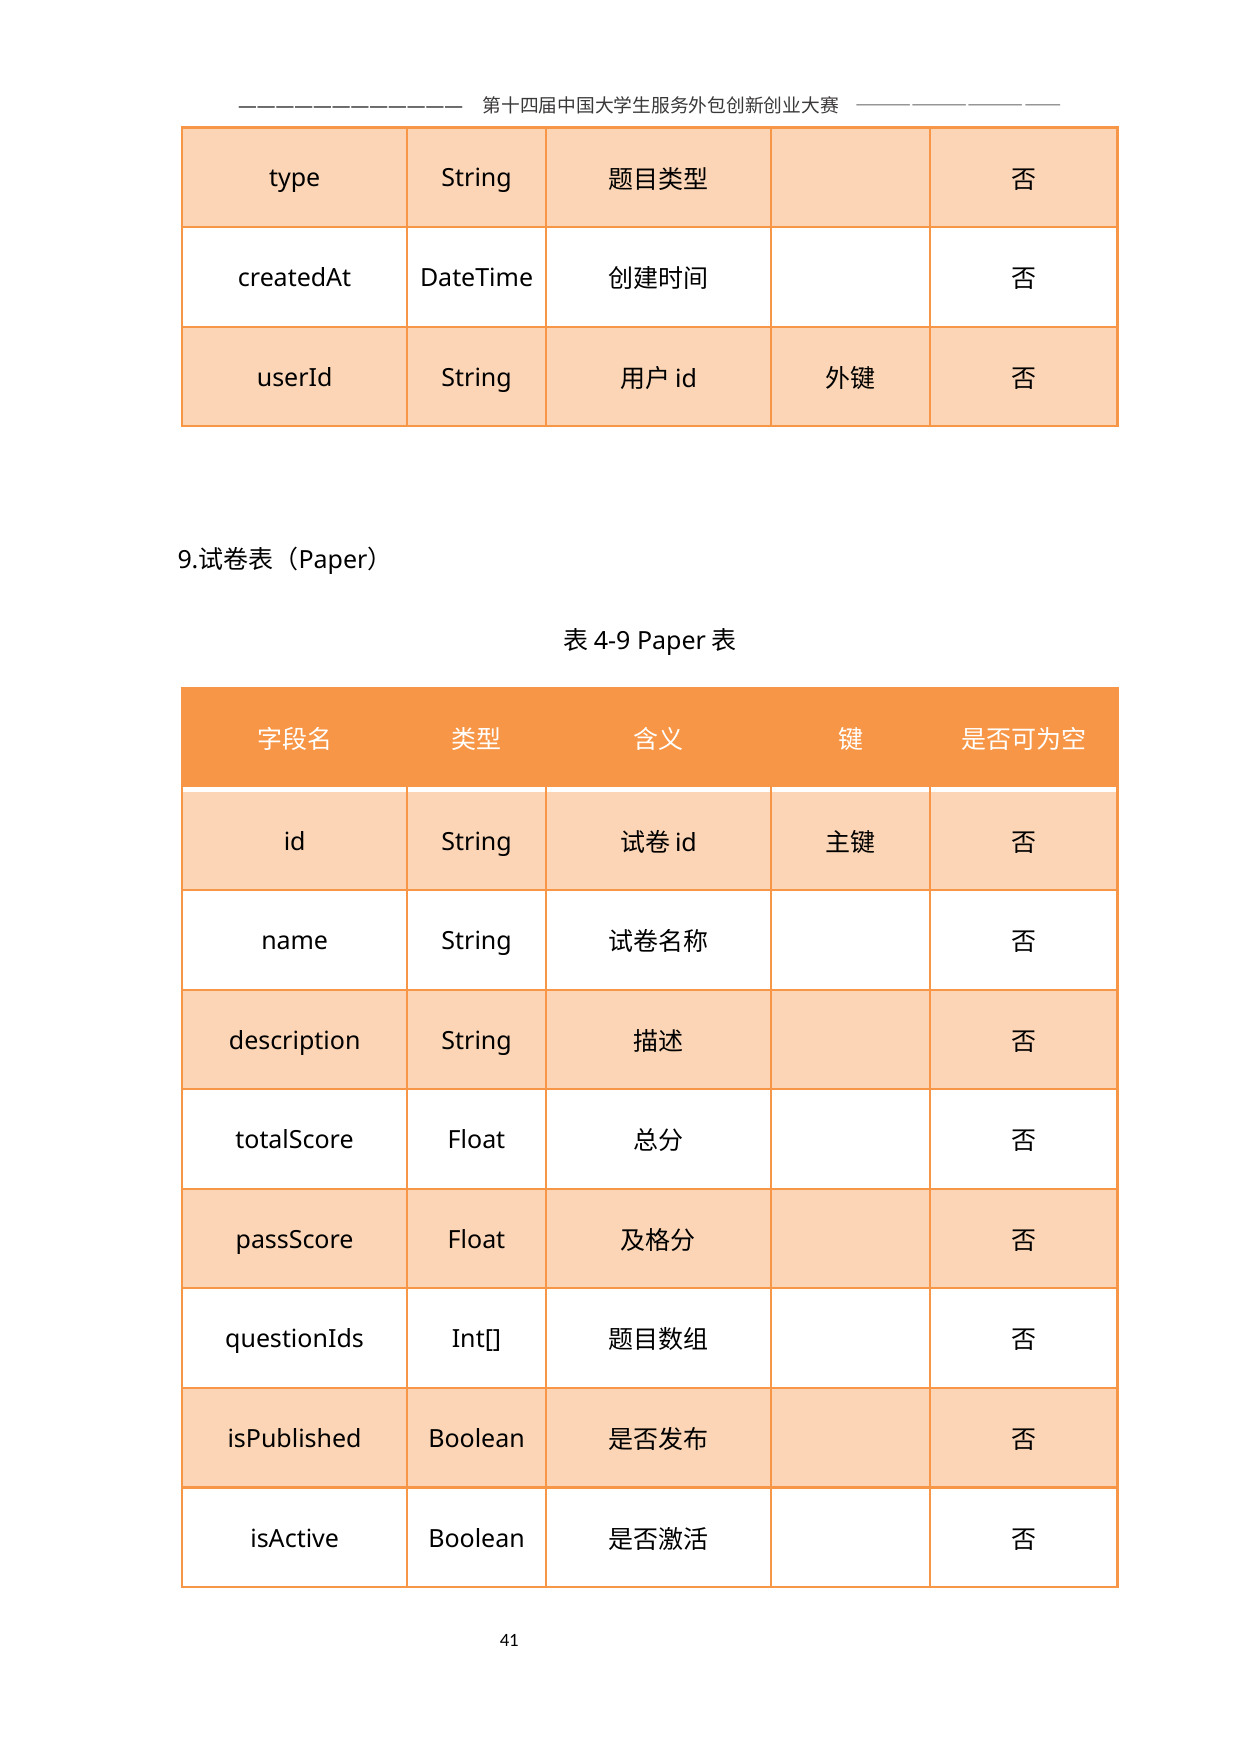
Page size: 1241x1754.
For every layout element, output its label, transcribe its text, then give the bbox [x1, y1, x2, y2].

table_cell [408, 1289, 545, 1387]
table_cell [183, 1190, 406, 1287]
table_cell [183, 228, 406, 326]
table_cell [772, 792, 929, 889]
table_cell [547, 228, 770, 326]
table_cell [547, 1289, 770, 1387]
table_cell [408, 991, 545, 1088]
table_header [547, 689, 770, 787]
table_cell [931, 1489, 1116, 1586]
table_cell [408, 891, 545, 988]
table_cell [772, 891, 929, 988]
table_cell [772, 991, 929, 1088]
text 表4-9 Paper表 [177, 606, 1122, 671]
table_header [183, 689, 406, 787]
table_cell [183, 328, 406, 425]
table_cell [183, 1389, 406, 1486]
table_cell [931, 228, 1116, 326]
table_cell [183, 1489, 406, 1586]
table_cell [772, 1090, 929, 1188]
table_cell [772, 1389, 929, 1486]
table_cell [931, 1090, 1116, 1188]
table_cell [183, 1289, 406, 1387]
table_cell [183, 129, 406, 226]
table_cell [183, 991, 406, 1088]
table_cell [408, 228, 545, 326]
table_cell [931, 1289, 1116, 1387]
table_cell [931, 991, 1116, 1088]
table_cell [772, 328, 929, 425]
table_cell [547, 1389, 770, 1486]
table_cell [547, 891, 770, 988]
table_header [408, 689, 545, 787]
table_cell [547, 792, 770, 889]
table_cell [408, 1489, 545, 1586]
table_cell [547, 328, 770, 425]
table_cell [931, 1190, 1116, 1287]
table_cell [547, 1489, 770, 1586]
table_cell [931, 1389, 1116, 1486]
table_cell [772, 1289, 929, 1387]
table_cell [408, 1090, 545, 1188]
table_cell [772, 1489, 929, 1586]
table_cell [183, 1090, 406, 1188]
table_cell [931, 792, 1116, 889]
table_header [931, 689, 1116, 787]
text 9.试卷表（Paper） [177, 525, 1122, 590]
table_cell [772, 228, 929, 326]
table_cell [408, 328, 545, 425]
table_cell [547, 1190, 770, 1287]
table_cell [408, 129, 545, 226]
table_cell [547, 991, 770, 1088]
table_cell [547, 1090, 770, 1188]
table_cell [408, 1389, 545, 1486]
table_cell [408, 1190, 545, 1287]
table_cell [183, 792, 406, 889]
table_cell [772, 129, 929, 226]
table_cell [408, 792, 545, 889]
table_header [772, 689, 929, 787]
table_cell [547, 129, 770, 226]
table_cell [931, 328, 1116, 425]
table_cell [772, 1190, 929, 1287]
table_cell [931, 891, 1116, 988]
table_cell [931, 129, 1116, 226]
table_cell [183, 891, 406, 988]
